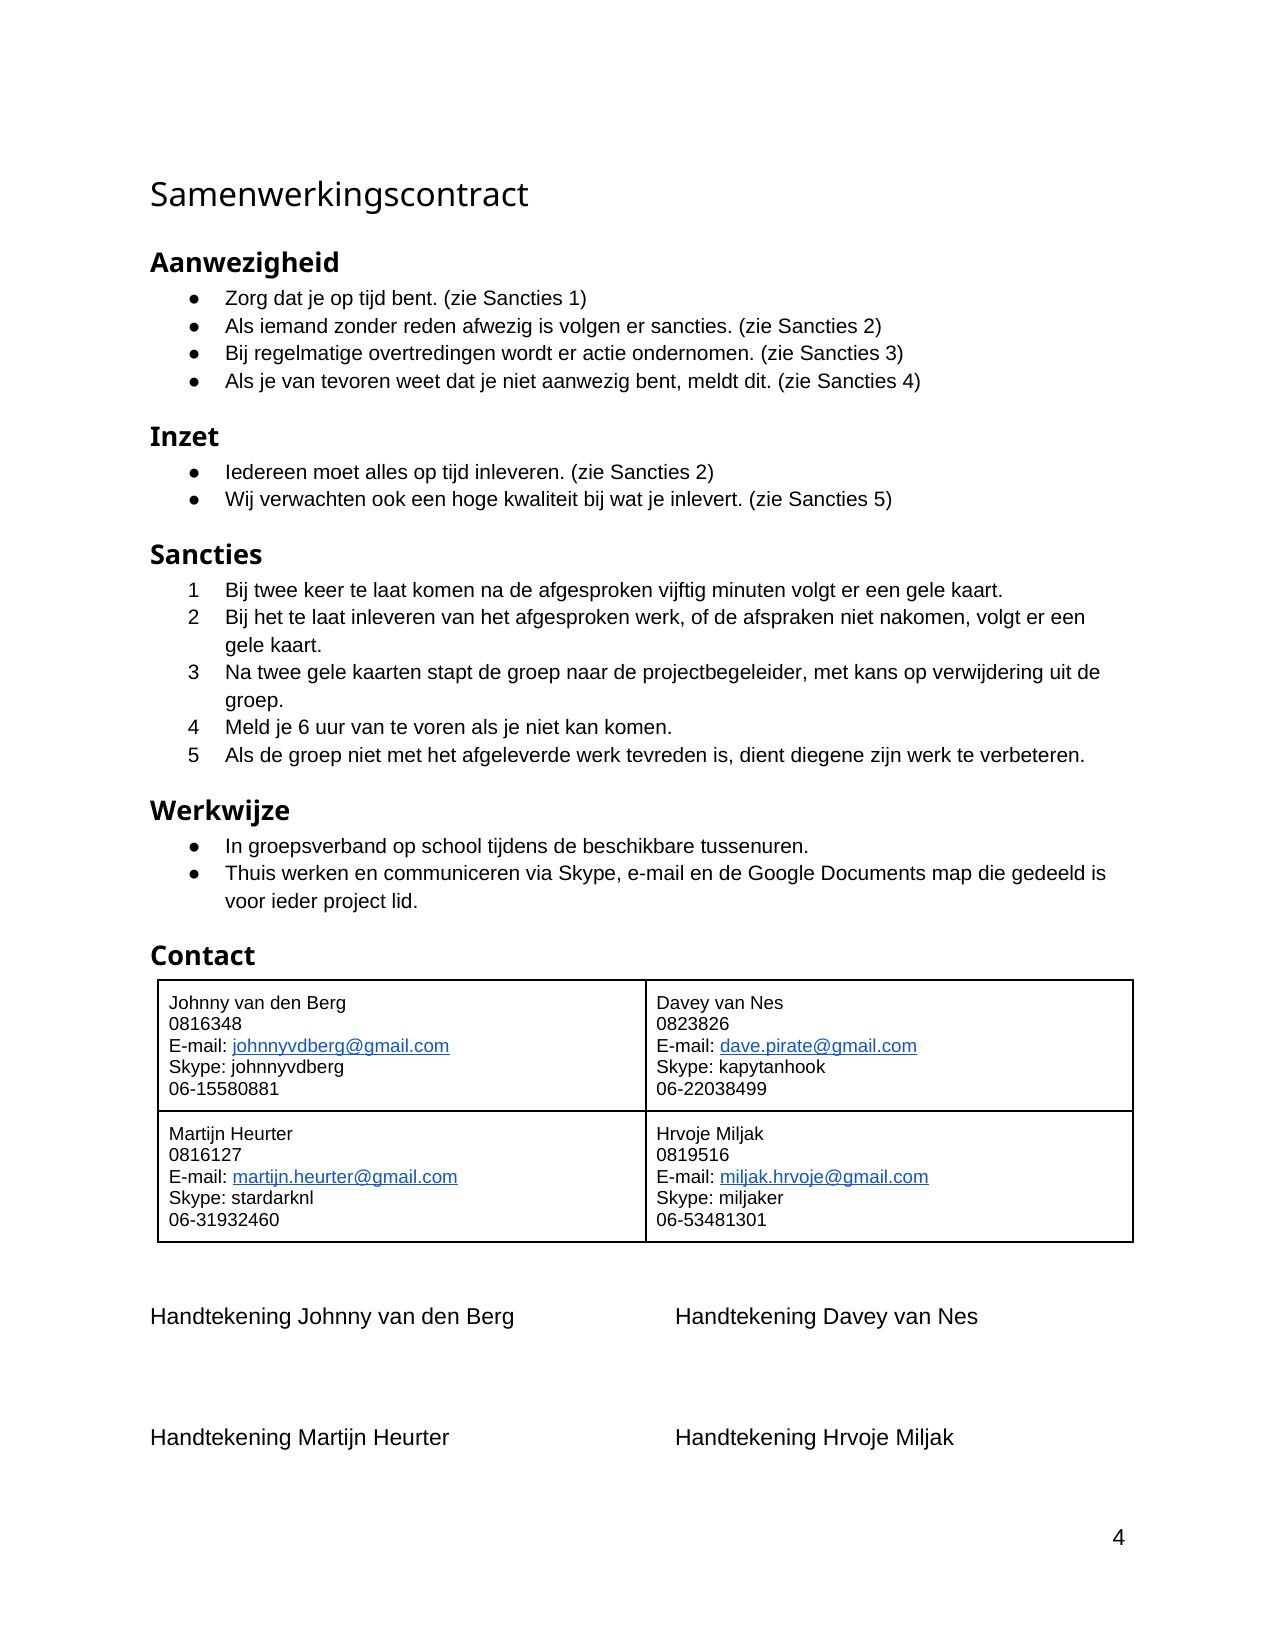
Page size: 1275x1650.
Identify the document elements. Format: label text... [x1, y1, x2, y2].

table_cell Martijn Heurter 0816127 E-mail: martijn.heurter@gmail.com Skype: stardarknl 06-31932460 [159, 1112, 645, 1241]
subtitle Aanwezigheid [150, 244, 1125, 281]
subtitle Contact [150, 937, 1125, 974]
text Handtekening Johnny van den Berg Handtekening Davey van Nes [150, 1303, 1125, 1329]
list Thuis werken en communiceren via Skype, e-mail en de Google Documents map die gedeeld is voor ieder project lid. [188, 861, 1125, 912]
list Bij regelmatige overtredingen wordt er actie ondernomen. (zie Sancties 3) [188, 341, 1125, 365]
list Zorg dat je op tijd bent. (zie Sancties 1) [188, 286, 1125, 310]
list Als je van tevoren weet dat je niet aanwezig bent, meldt dit. (zie Sancties 4) [188, 369, 1125, 393]
list Na twee gele kaarten stapt de groep naar de projectbegeleider, met kans op verwijdering uit de groep. [188, 660, 1125, 712]
table_cell Hrvoje Miljak 0819516 E-mail: miljak.hrvoje@gmail.com Skype: miljaker 06-53481301 [647, 1112, 1132, 1241]
list Meld je 6 uur van te voren als je niet kan komen. [188, 715, 1125, 739]
table_header Davey van Nes 0823826 E-mail: dave.pirate@gmail.com Skype: kapytanhook 06-22038499 [647, 981, 1132, 1110]
subtitle Samenwerkingscontract [150, 171, 1125, 216]
list Als iemand zonder reden afwezig is volgen er sancties. (zie Sancties 2) [188, 314, 1125, 338]
list Als de groep niet met het afgeleverde werk tevreden is, dient diegene zijn werk te verbeteren. [188, 743, 1125, 767]
subtitle Inzet [150, 417, 1125, 454]
list Iedereen moet alles op tijd inleveren. (zie Sancties 2) [188, 459, 1125, 483]
subtitle Sancties [150, 535, 1125, 572]
subtitle Werkwijze [150, 791, 1125, 828]
list Bij het te laat inleveren van het afgesproken werk, of de afspraken niet nakomen, volgt er een gele kaart. [188, 605, 1125, 657]
table_header Johnny van den Berg 0816348 E-mail: johnnyvdberg@gmail.com Skype: johnnyvdberg 06-15580881 [159, 981, 645, 1110]
list In groepsverband op school tijdens de beschikbare tussenuren. [188, 833, 1125, 857]
text Handtekening Martijn Heurter Handtekening Hrvoje Miljak [150, 1424, 1125, 1450]
list Wij verwachten ook een hoge kwaliteit bij wat je inlevert. (zie Sancties 5) [188, 487, 1125, 511]
list Bij twee keer te laat komen na de afgesproken vijftig minuten volgt er een gele kaart. [188, 578, 1125, 602]
